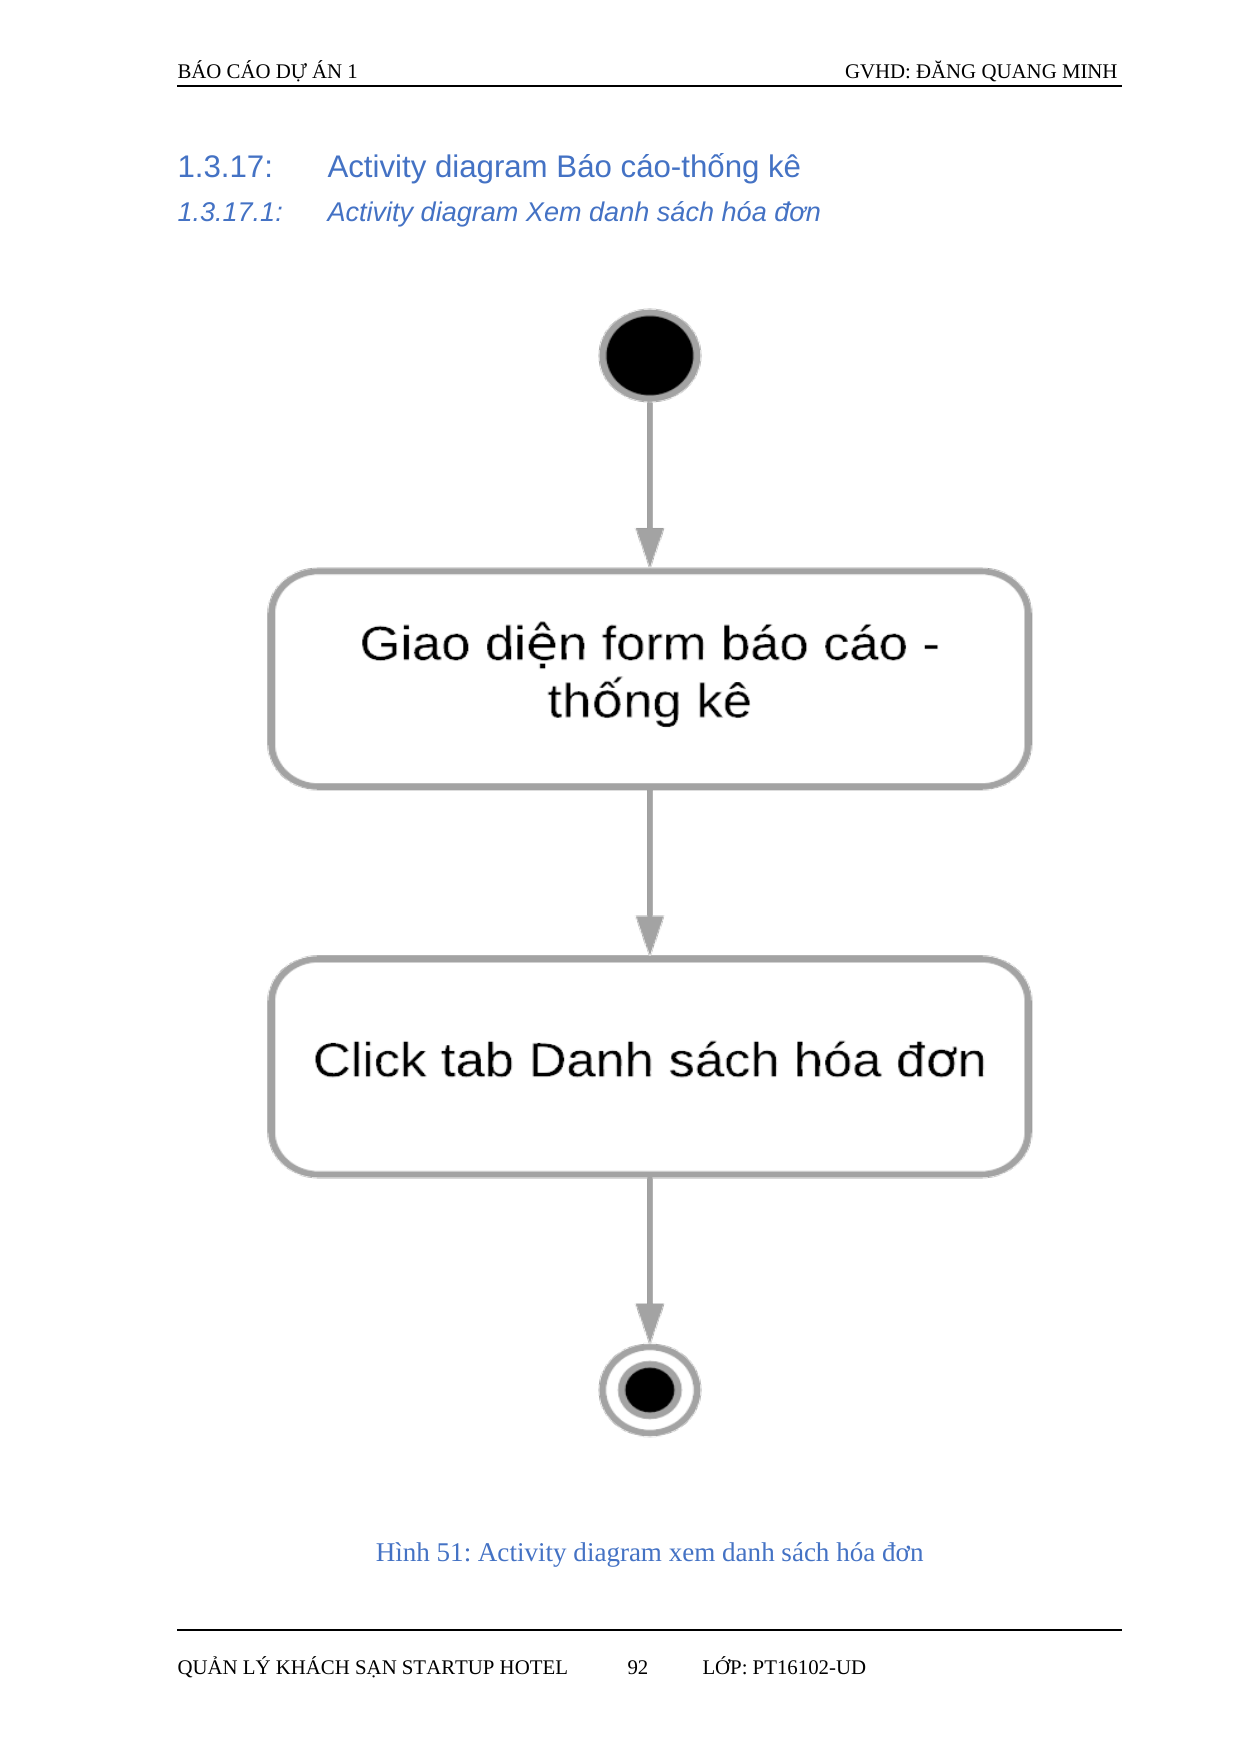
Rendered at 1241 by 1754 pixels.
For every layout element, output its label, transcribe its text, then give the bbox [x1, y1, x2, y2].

picture [177, 227, 1123, 1520]
subtitle Activity diagram Xem danh sách hóa đơn [177, 196, 1122, 227]
text Hình 51: Activity diagram xem danh sách hóa đơn [177, 1536, 1122, 1567]
subtitle Activity diagram Báo cáo-thống kê [177, 148, 1122, 184]
